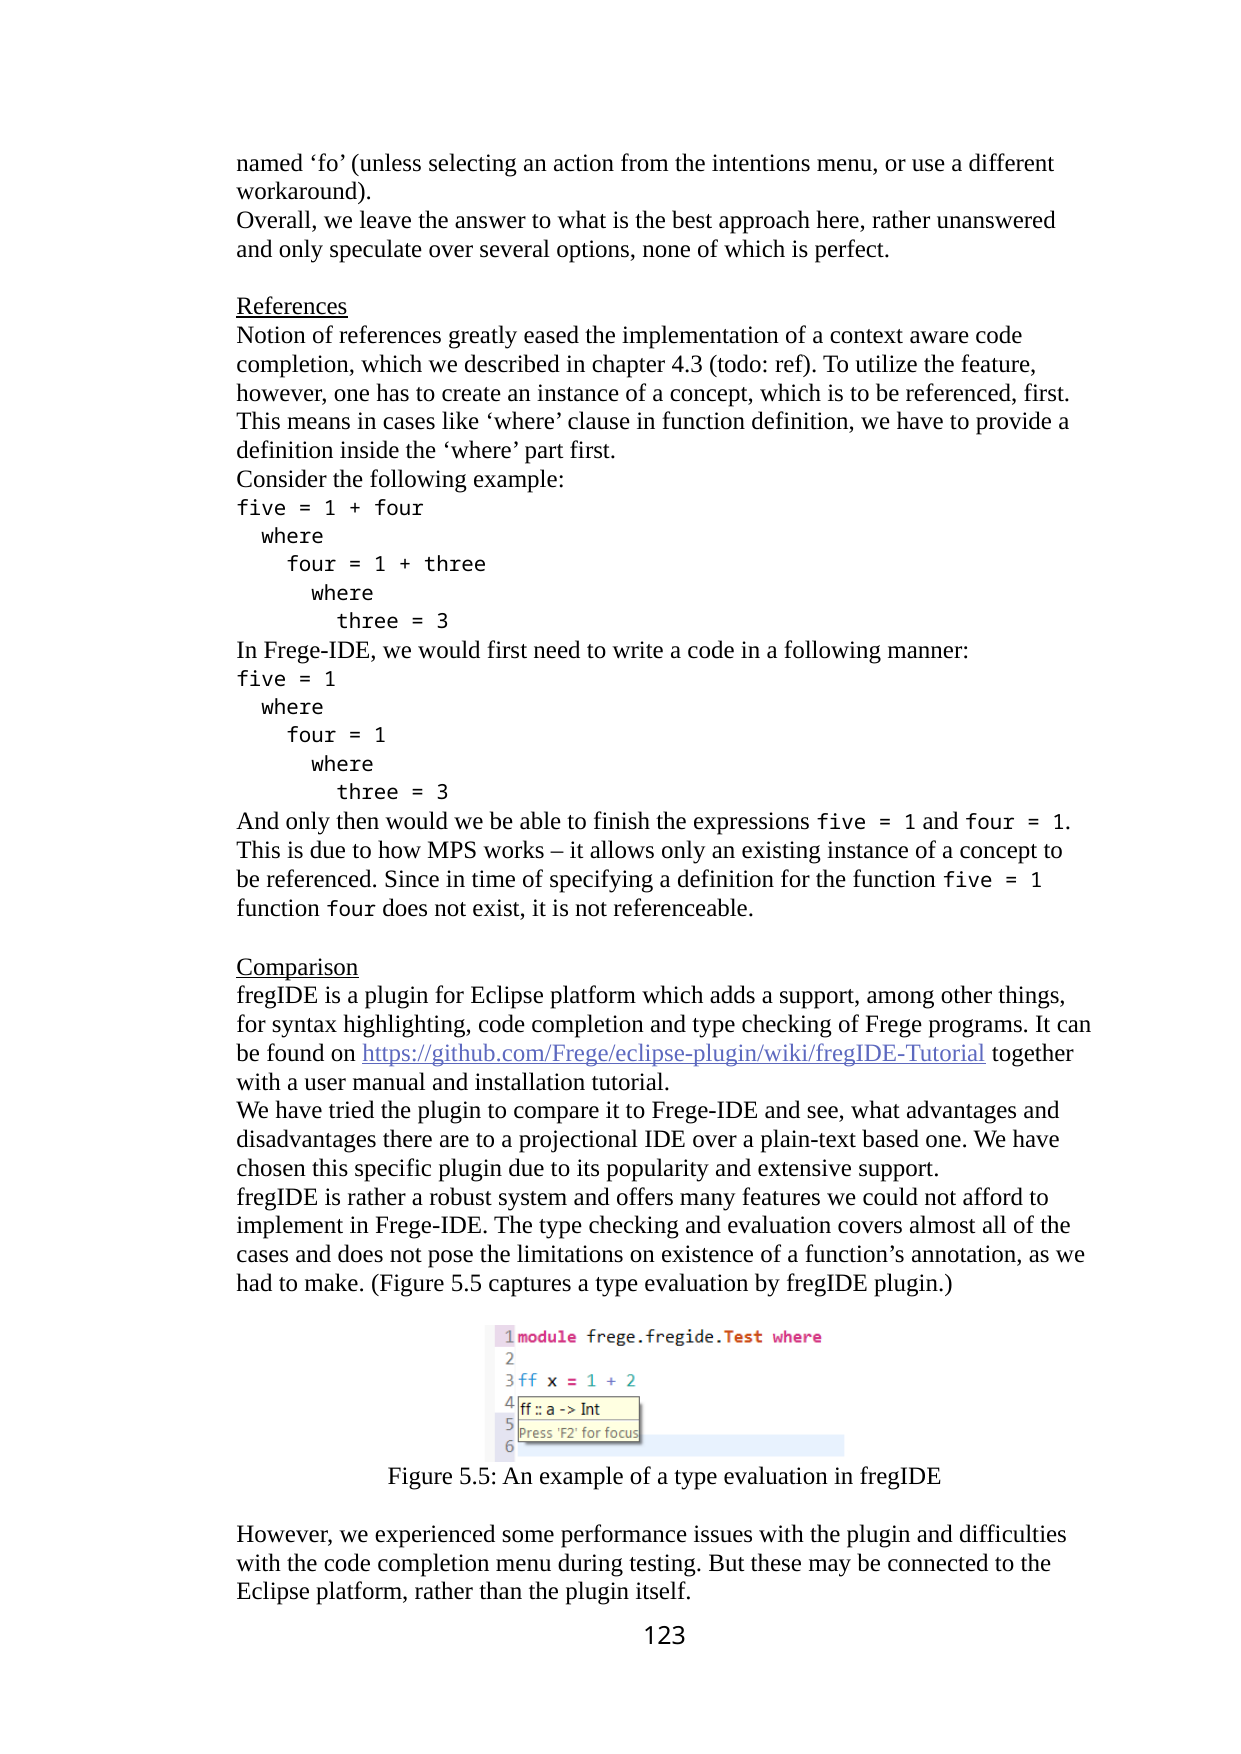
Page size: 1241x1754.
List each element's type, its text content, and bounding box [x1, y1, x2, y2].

text where [236, 749, 1092, 777]
text where [236, 578, 1092, 606]
text where [236, 692, 1092, 721]
text three = 3 [236, 606, 1092, 635]
picture [484, 1325, 845, 1462]
text In Frege-IDE, we would first need to write a code in a following manner: [236, 635, 1092, 664]
text five = 1 + four [236, 493, 1092, 521]
text Notion of references greatly eased the implementation of a context aware code completion, which we described in chapter 4.3 (todo: ref). To utilize the feature, however, one has to create an instance of a concept, which is to be referenced, first. This means in cases like ‘where’ clause in function definition, we have to provide a definition inside the ‘where’ part first. [236, 320, 1092, 464]
text Consider the following example: [236, 464, 1092, 493]
text fregIDE is a plugin for Eclipse platform which adds a support, among other things, for syntax highlighting, code completion and type checking of Frege programs. It can be found on https://github.com/Frege/eclipse-plugin/wiki/fregIDE-Tutorial together with a user manual and installation tutorial. [236, 981, 1092, 1096]
text And only then would we be able to finish the expressions five = 1 and four = 1. This is due to how MPS works – it allows only an existing instance of a concept to be referenced. Since in time of specifying a definition for the function five = 1 function four does not exist, it is not referenceable. [236, 806, 1092, 923]
text Comparison [236, 952, 1092, 981]
text five = 1 [236, 664, 1092, 692]
text where [236, 521, 1092, 549]
text four = 1 + three [236, 549, 1092, 578]
text We have tried the plugin to compare it to Frege-IDE and see, what advantages and disadvantages there are to a projectional IDE over a plain-text based one. We have chosen this specific plugin due to its popularity and extensive support. [236, 1096, 1092, 1182]
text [236, 148, 1092, 205]
text three = 3 [236, 777, 1092, 806]
text References [236, 291, 1092, 320]
text However, we experienced some performance issues with the plugin and difficulties with the code completion menu during testing. But these may be connected to the Eclipse platform, rather than the plugin itself. [236, 1519, 1092, 1605]
text Figure 5.5: An example of a type evaluation in fregIDE [236, 1461, 1092, 1490]
text Overall, we leave the answer to what is the best approach here, rather unanswered and only speculate over several options, none of which is perfect. [236, 205, 1092, 263]
text fregIDE is rather a robust system and offers many features we could not afford to implement in Frege-IDE. The type checking and evaluation covers almost all of the cases and does not pose the limitations on existence of a function’s annotation, as we had to make. (Figure 5.5 captures a type evaluation by fregIDE plugin.) [236, 1182, 1092, 1297]
text four = 1 [236, 721, 1092, 749]
